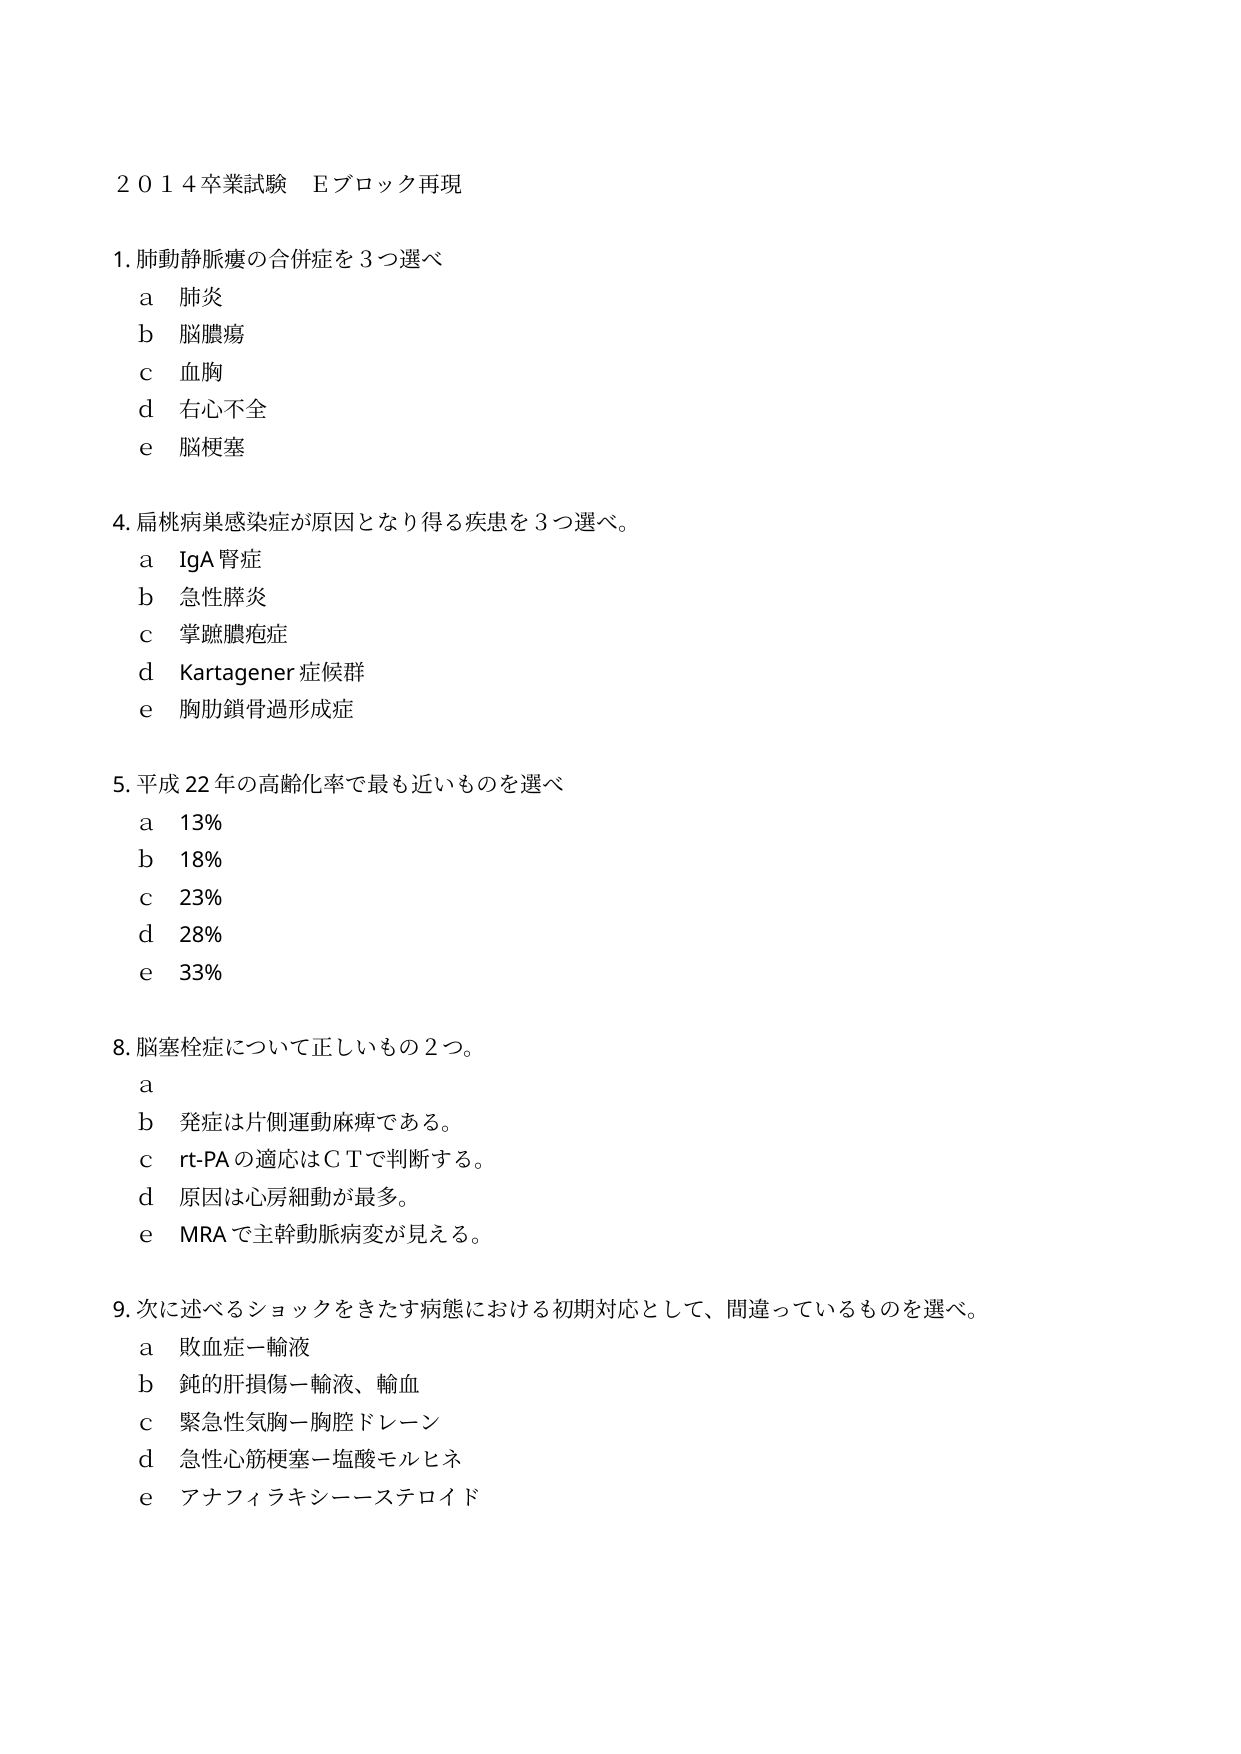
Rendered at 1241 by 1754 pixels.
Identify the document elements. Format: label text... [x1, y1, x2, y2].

text ｄ 原因は心房細動が最多。 [112, 1177, 1128, 1214]
text ｂ 脳膿瘍 [112, 314, 1128, 352]
text ｅ アナフィラキシーーステロイド [112, 1477, 1128, 1514]
text ａ IgA腎症 [112, 539, 1128, 577]
text ｄ 急性心筋梗塞ー塩酸モルヒネ [112, 1439, 1128, 1477]
text ｃ rt-PAの適応はＣＴで判断する。 [112, 1139, 1128, 1177]
text ｃ 血胸 [112, 352, 1128, 389]
text ｅ 33% [112, 952, 1128, 989]
text ａ 肺炎 [112, 277, 1128, 314]
text 8. 脳塞栓症について正しいもの２つ。 [112, 1027, 1128, 1064]
text ２０１４卒業試験 Ｅブロック再現 [112, 164, 1128, 202]
text ｃ 掌蹠膿疱症 [112, 614, 1128, 652]
text 4. 扁桃病巣感染症が原因となり得る疾患を３つ選べ。 [112, 502, 1128, 539]
text ｅ 脳梗塞 [112, 427, 1128, 464]
text ｂ 発症は片側運動麻痺である。 [112, 1102, 1128, 1139]
text ｂ 18% [112, 839, 1128, 877]
text ｅ 胸肋鎖骨過形成症 [112, 689, 1128, 727]
text ｂ 急性膵炎 [112, 577, 1128, 614]
text ｄ 28% [112, 914, 1128, 952]
text ａ [112, 1064, 1128, 1102]
text ｃ 緊急性気胸ー胸腔ドレーン [112, 1402, 1128, 1439]
text 9. 次に述べるショックをきたす病態における初期対応として、間違っているものを選べ。 [112, 1289, 1128, 1327]
text ｃ 23% [112, 877, 1128, 914]
text ａ 敗血症ー輸液 [112, 1327, 1128, 1364]
text ｄ 右心不全 [112, 389, 1128, 427]
text ｅ MRAで主幹動脈病変が見える。 [112, 1214, 1128, 1252]
text ｄ Kartagener症候群 [112, 652, 1128, 689]
text ｂ 鈍的肝損傷ー輸液、輸血 [112, 1364, 1128, 1402]
text ａ 13% [112, 802, 1128, 839]
text 5. 平成22年の高齢化率で最も近いものを選べ [112, 764, 1128, 802]
text 1. 肺動静脈瘻の合併症を３つ選べ [112, 239, 1128, 277]
